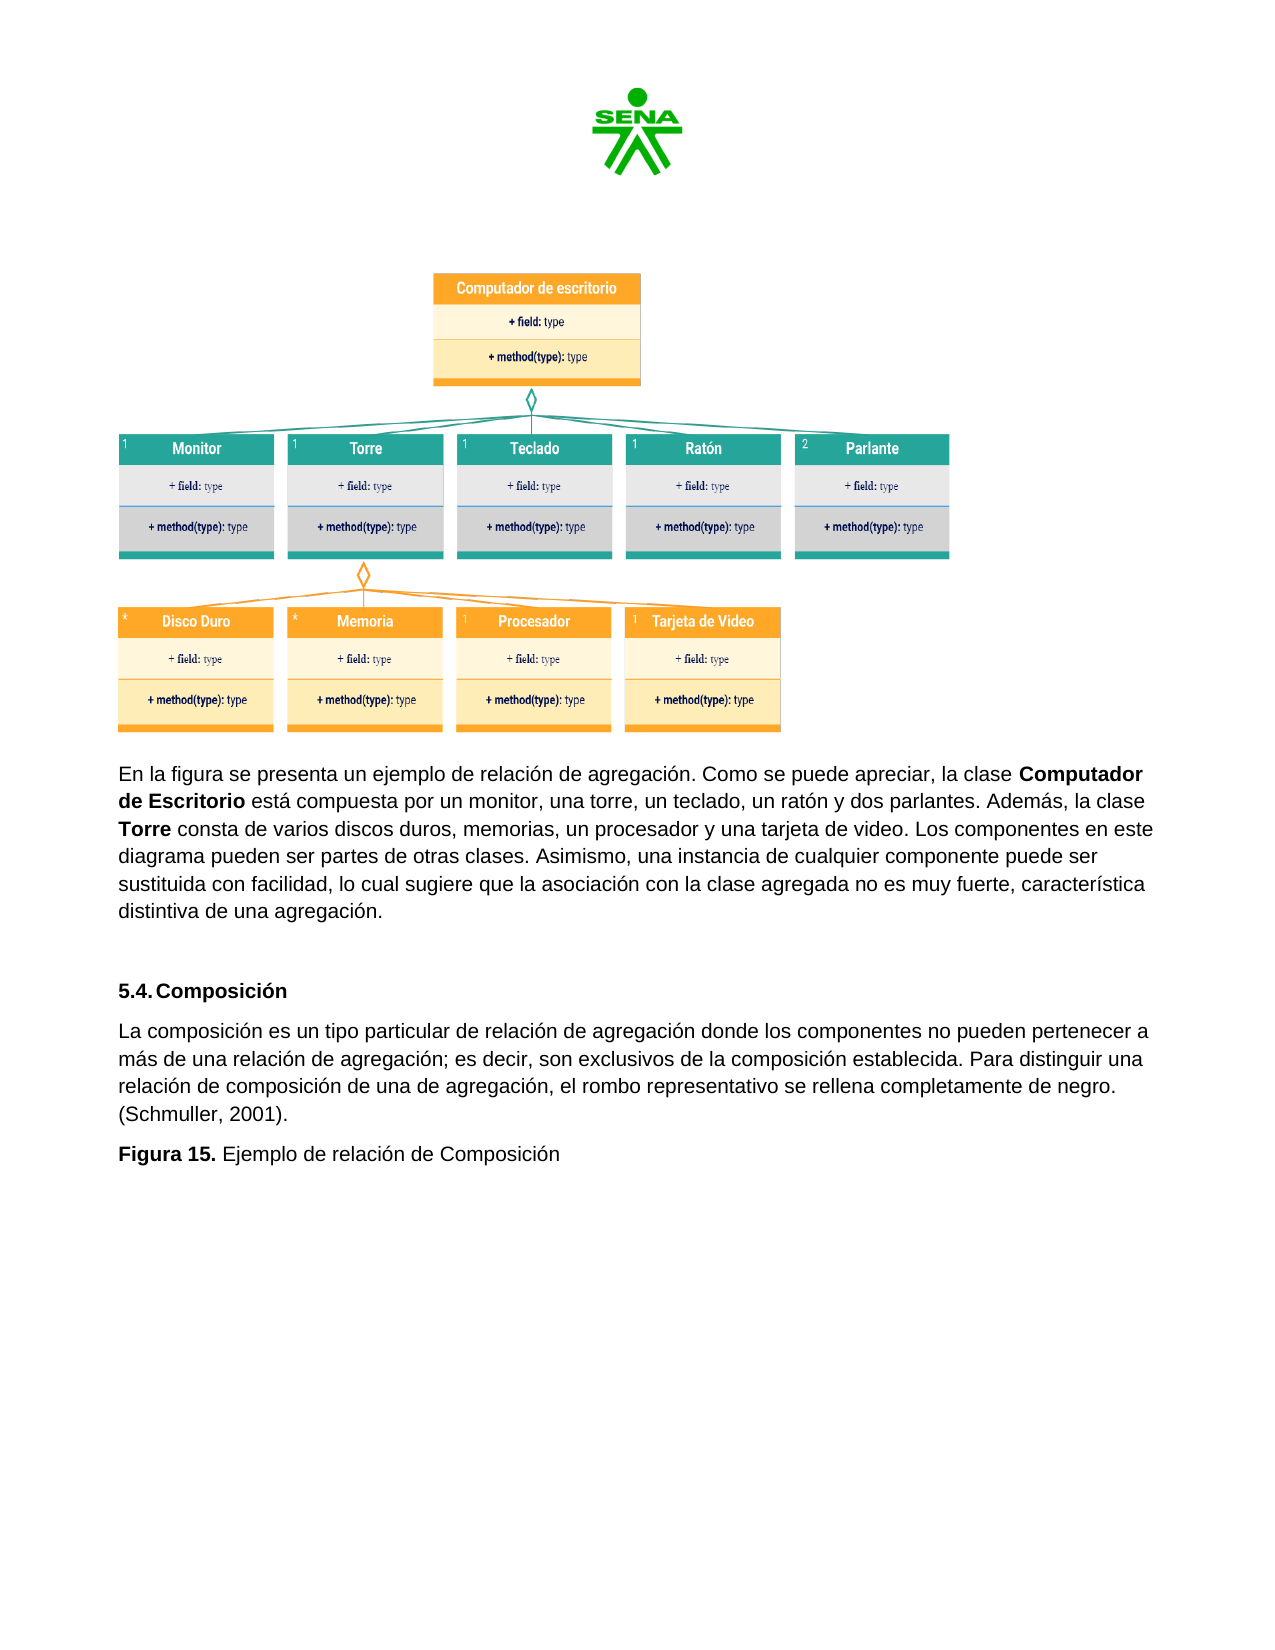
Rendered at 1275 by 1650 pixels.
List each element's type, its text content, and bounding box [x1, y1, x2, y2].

list Composición [118, 979, 1157, 1003]
text En la figura se presenta un ejemplo de relación de agregación. Como se puede apreciar, la clase Computador de Escritorio está compuesta por un monitor, una torre, un teclado, un ratón y dos parlantes. Además, la clase Torre consta de varios discos duros, memorias, un procesador y una tarjeta de video. Los componentes en este diagrama pueden ser partes de otras clases. Asimismo, una instancia de cualquier componente puede ser sustituida con facilidad, lo cual sugiere que la asociación con la clase agregada no es muy fuerte, característica distintiva de una agregación. [118, 762, 1157, 923]
text Figura 15. Ejemplo de relación de Composición [118, 1142, 1157, 1166]
text La composición es un tipo particular de relación de agregación donde los componentes no pueden pertenecer a más de una relación de agregación; es decir, son exclusivos de la composición establecida. Para distinguir una relación de composición de una de agregación, el rombo representativo se rellena completamente de negro. (Schmuller, 2001). [118, 1019, 1157, 1126]
picture [592, 87, 683, 176]
picture [118, 224, 950, 746]
